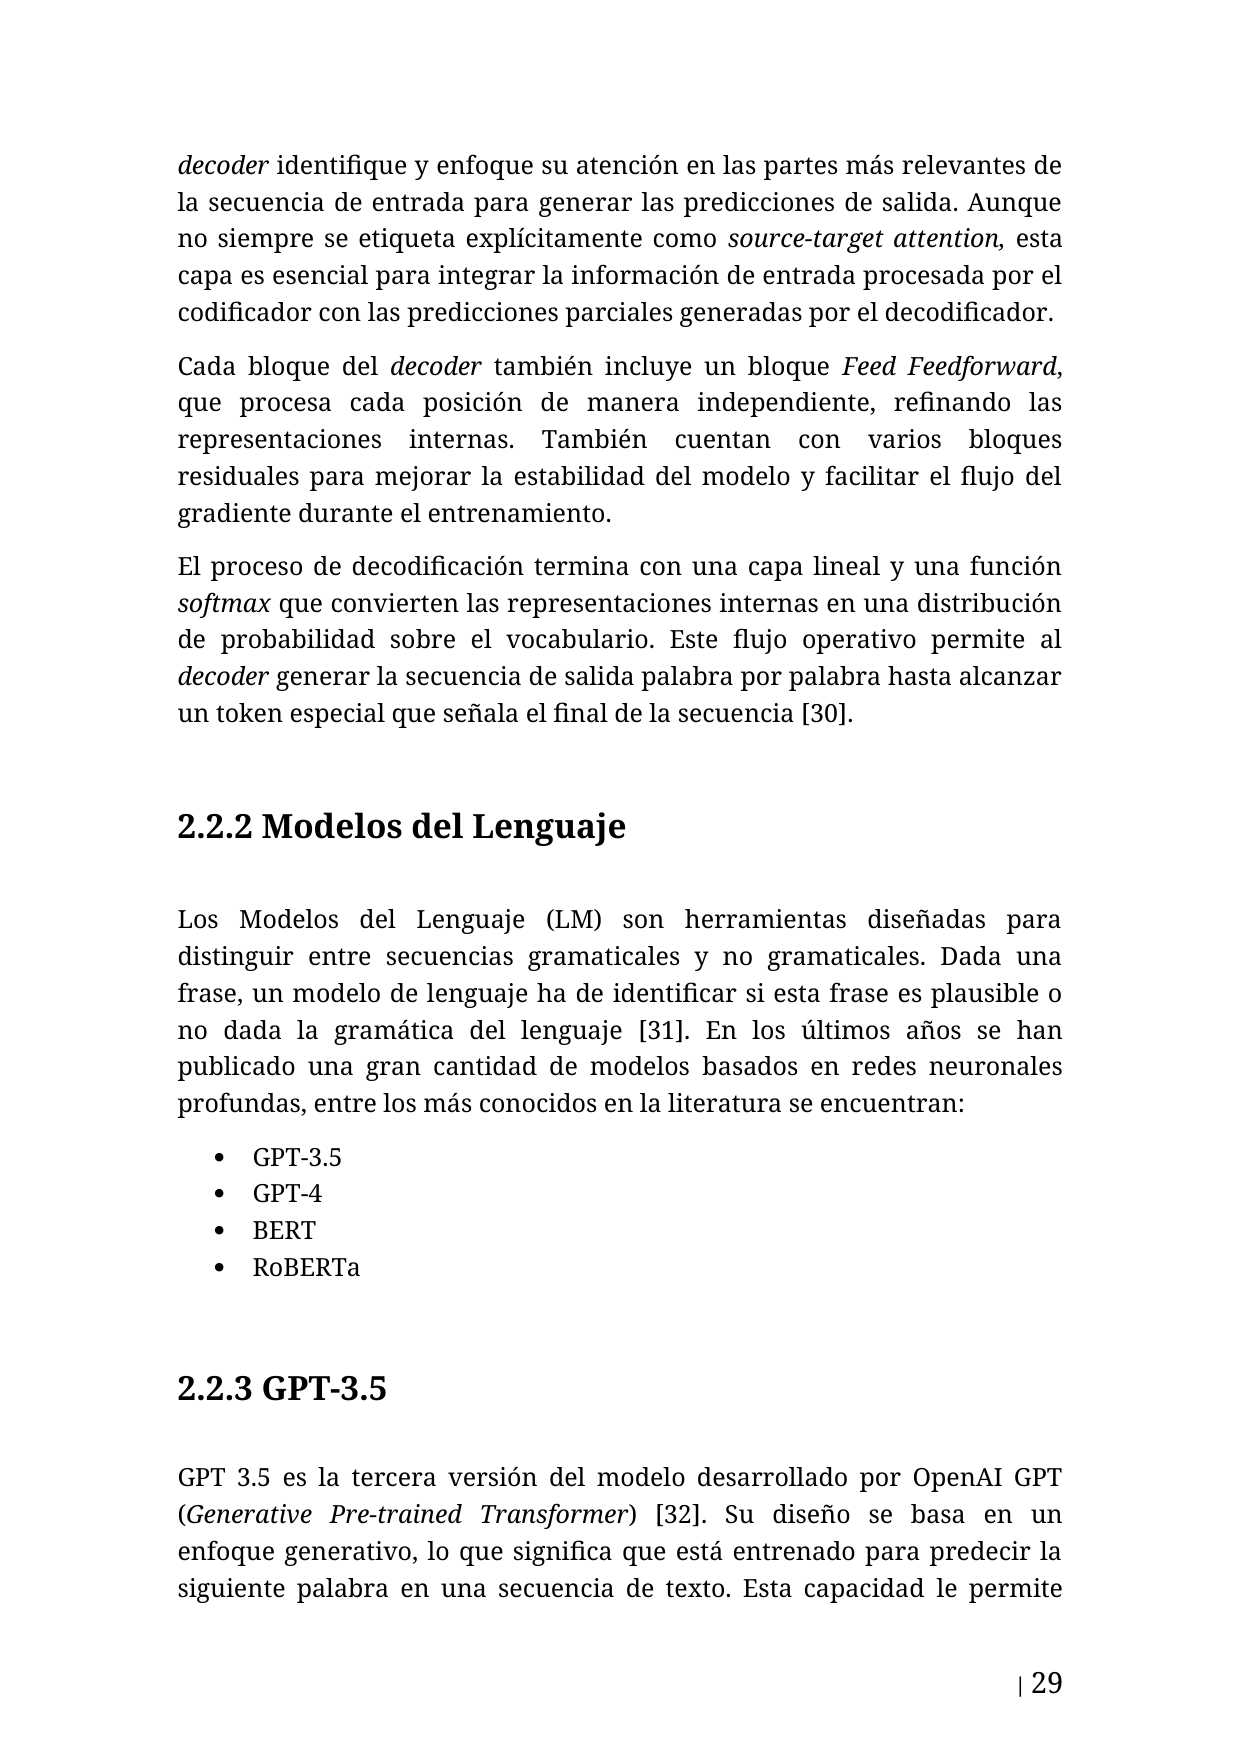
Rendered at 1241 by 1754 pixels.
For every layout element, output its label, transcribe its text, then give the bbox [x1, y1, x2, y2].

list GPT-3.5 [215, 1139, 1063, 1173]
subtitle 2.2.3 GPT-3.5 [177, 1364, 1063, 1410]
list GPT-4 [215, 1176, 1063, 1210]
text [177, 148, 1063, 329]
text Los Modelos del Lenguaje (LM) son herramientas diseñadas para distinguir entre secuencias gramaticales y no gramaticales. Dada una frase, un modelo de lenguaje ha de identificar si esta frase es plausible o no dada la gramática del lenguaje . En los últimos años se han publicado una gran cantidad de modelos basados en redes neuronales profundas, entre los más conocidos en la literatura se encuentran: [177, 902, 1063, 1120]
list BERT [215, 1213, 1063, 1247]
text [177, 1460, 1063, 1604]
subtitle 2.2.2 Modelos del Lenguaje [177, 803, 1063, 848]
text Cada bloque del decoder también incluye un bloque Feed Feedforward, que procesa cada posición de manera independiente, refinando las representaciones internas. También cuentan con varios bloques residuales para mejorar la estabilidad del modelo y facilitar el flujo del gradiente durante el entrenamiento. [177, 348, 1063, 529]
list RoBERTa [215, 1249, 1063, 1284]
text El proceso de decodificación termina con una capa lineal y una función softmax que convierten las representaciones internas en una distribución de probabilidad sobre el vocabulario. Este flujo operativo permite al decoder generar la secuencia de salida palabra por palabra hasta alcanzar un token especial que señala el final de la secuencia. [177, 549, 1063, 730]
